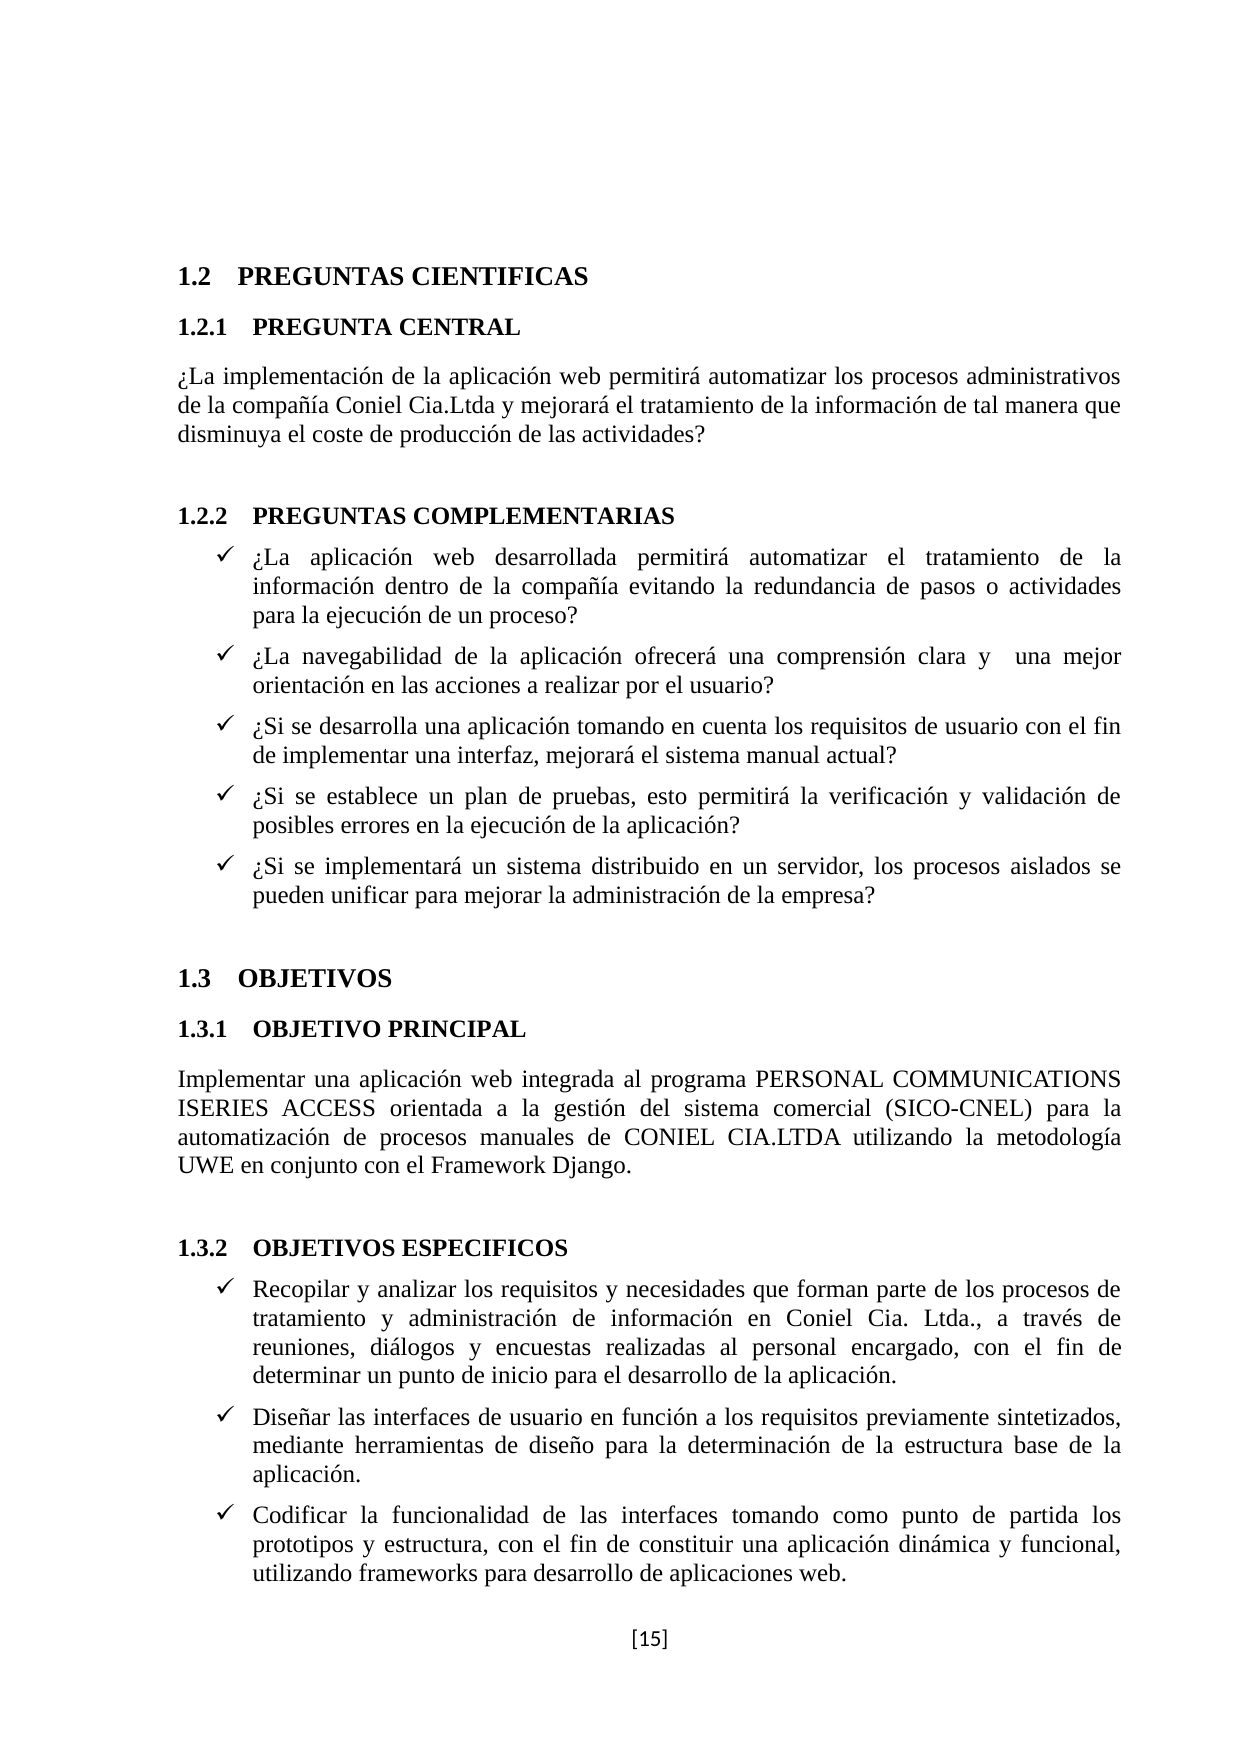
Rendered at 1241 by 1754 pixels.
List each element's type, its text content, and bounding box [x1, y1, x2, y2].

list ¿Si se implementará un sistema distribuido en un servidor, los procesos aislados se pueden unificar para mejorar la administración de la empresa? [215, 851, 1122, 909]
list Diseñar las interfaces de usuario en función a los requisitos previamente sintetizados, mediante herramientas de diseño para la determinación de la estructura base de la aplicación. [215, 1402, 1122, 1488]
text Implementar una aplicación web integrada al programa PERSONAL COMMUNICATIONS ISERIES ACCESS orientada a la gestión del sistema comercial (SICO-CNEL) para la automatización de procesos manuales de CONIEL CIA.LTDA utilizando la metodología UWE en conjunto con el Framework Django. [177, 1064, 1122, 1179]
text ¿La implementación de la aplicación web permitirá automatizar los procesos administrativos de la compañía Coniel Cia.Ltda y mejorará el tratamiento de la información de tal manera que disminuya el coste de producción de las actividades? [177, 361, 1122, 447]
subtitle OBJETIVO PRINCIPAL [177, 1014, 1122, 1043]
subtitle PREGUNTAS COMPLEMENTARIAS [177, 501, 1122, 530]
list ¿La navegabilidad de la aplicación ofrecerá una comprensión clara y una mejor orientación en las acciones a realizar por el usuario? [215, 641, 1122, 699]
subtitle OBJETIVOS ESPECIFICOS [177, 1233, 1122, 1262]
list ¿Si se establece un plan de pruebas, esto permitirá la verificación y validación de posibles errores en la ejecución de la aplicación? [215, 781, 1122, 839]
subtitle PREGUNTA CENTRAL [177, 312, 1122, 340]
list Recopilar y analizar los requisitos y necesidades que forman parte de los procesos de tratamiento y administración de información en Coniel Cia. Ltda., a través de reuniones, diálogos y encuestas realizadas al personal encargado, con el fin de determinar un punto de inicio para el desarrollo de la aplicación. [215, 1274, 1122, 1389]
subtitle PREGUNTAS CIENTIFICAS [177, 260, 1122, 291]
list Codificar la funcionalidad de las interfaces tomando como punto de partida los prototipos y estructura, con el fin de constituir una aplicación dinámica y funcional, utilizando frameworks para desarrollo de aplicaciones web. [215, 1500, 1122, 1587]
list ¿Si se desarrolla una aplicación tomando en cuenta los requisitos de usuario con el fin de implementar una interfaz, mejorará el sistema manual actual? [215, 711, 1122, 769]
list ¿La aplicación web desarrollada permitirá automatizar el tratamiento de la información dentro de la compañía evitando la redundancia de pasos o actividades para la ejecución de un proceso? [215, 542, 1122, 629]
subtitle OBJETIVOS [177, 962, 1122, 994]
